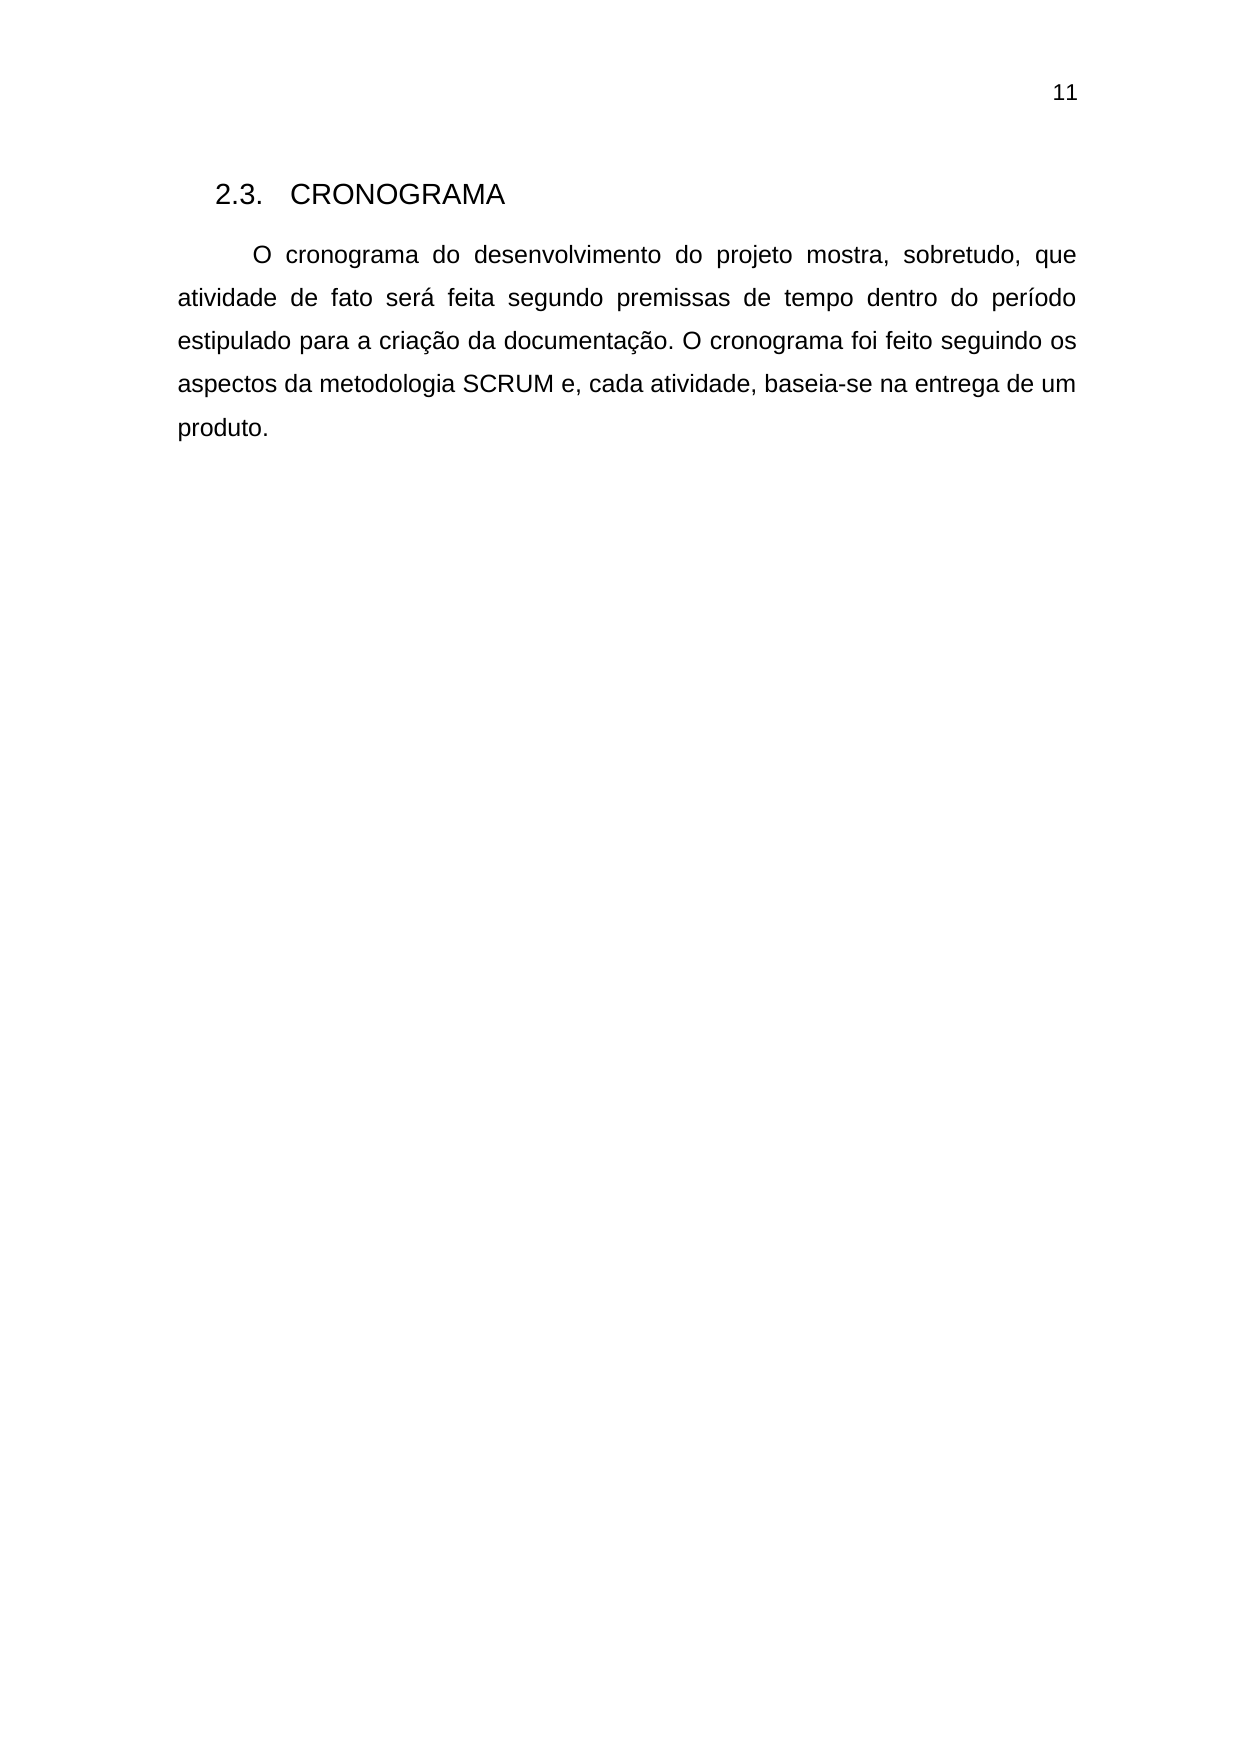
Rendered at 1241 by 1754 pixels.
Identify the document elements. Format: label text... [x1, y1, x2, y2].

list CRONOGRAMA [215, 177, 1078, 211]
text O cronograma do desenvolvimento do projeto mostra, sobretudo, que atividade de fato será feita segundo premissas de tempo dentro do período estipulado para a criação da documentação. O cronograma foi feito seguindo os aspectos da metodologia SCRUM e, cada atividade, baseia-se na entrega de um produto. [177, 240, 1078, 441]
